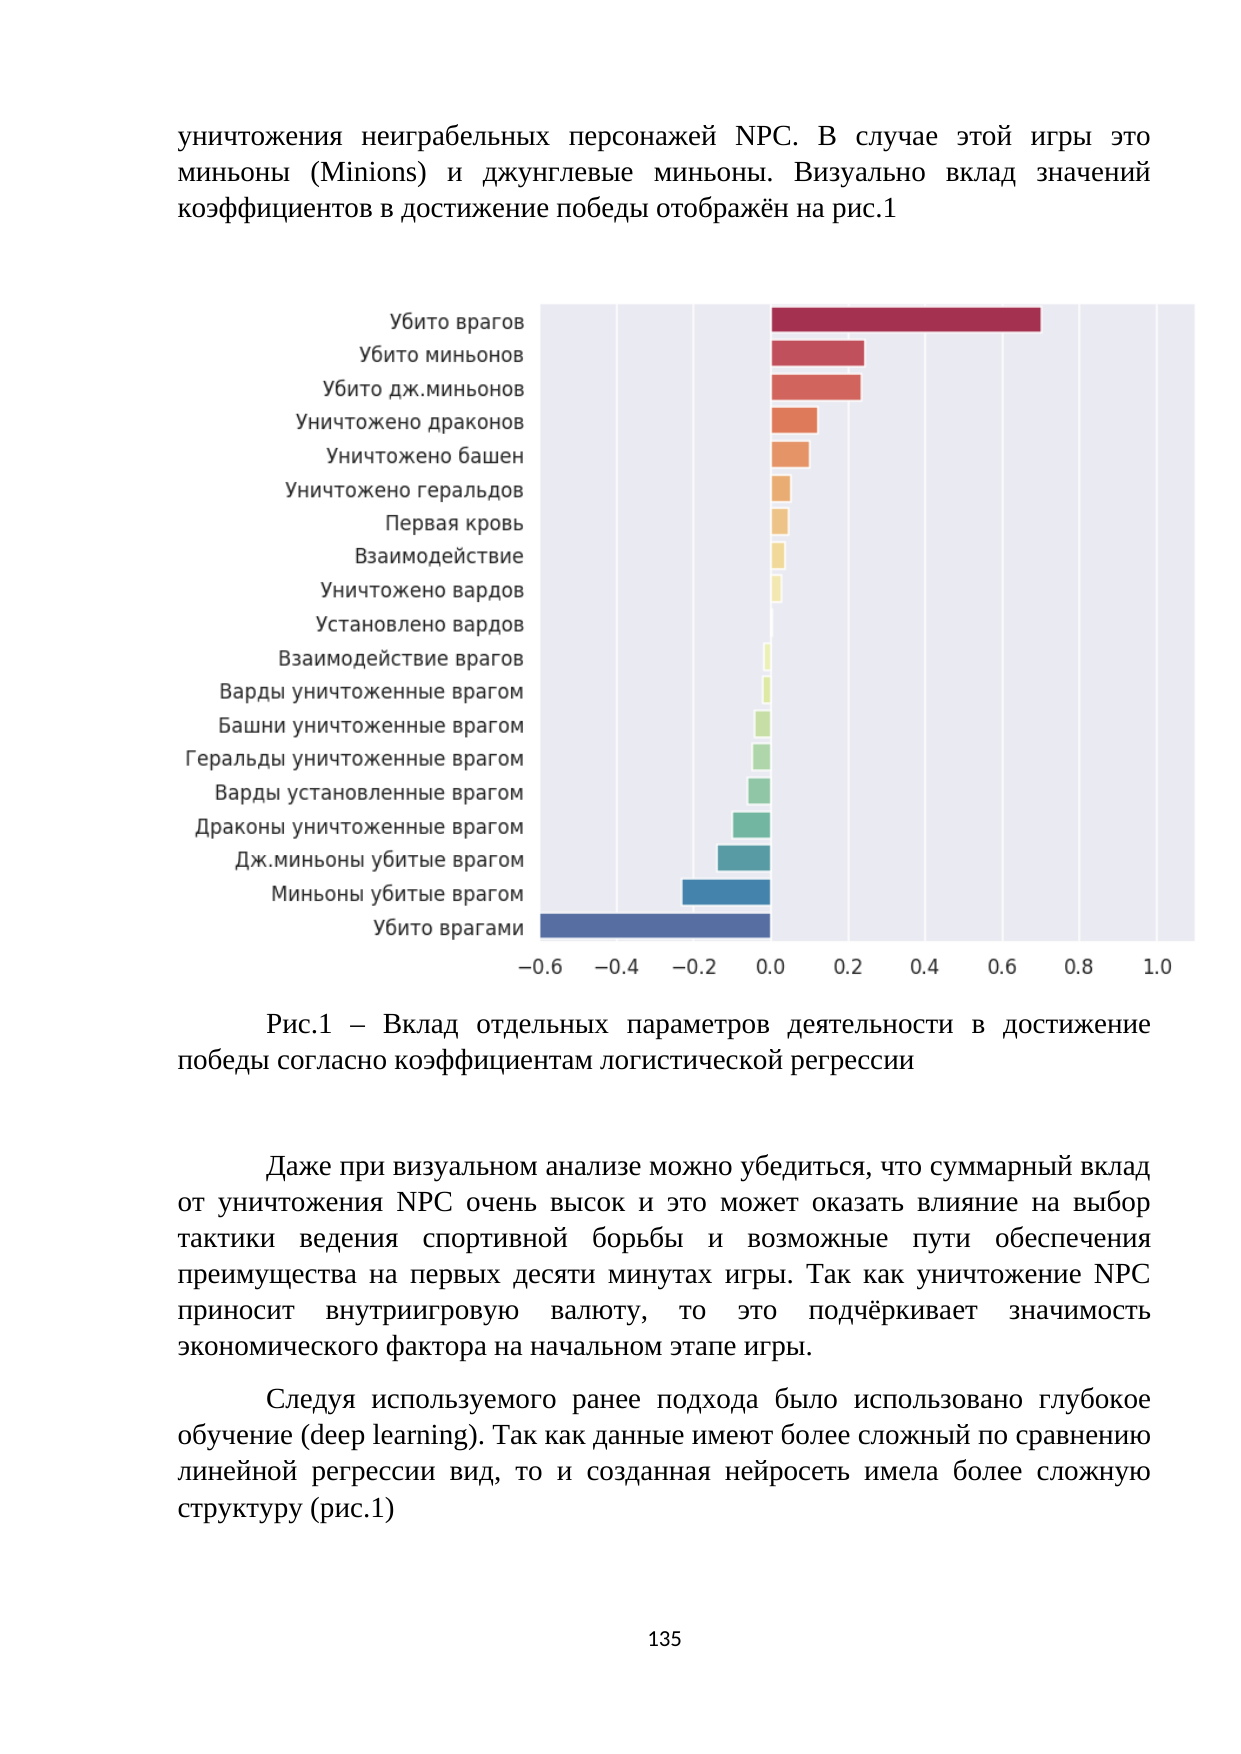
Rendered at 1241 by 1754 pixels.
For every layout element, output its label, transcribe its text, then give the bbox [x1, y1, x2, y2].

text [177, 118, 1152, 224]
picture [177, 296, 1204, 987]
text Рис.1 – Вклад отдельных параметров деятельности в достижение победы согласно коэффициентам логистической регрессии [177, 1006, 1152, 1076]
text Следуя используемого ранее подхода было использовано глубокое обучение (deep learning). Так как данные имеют более сложный по сравнению линейной регрессии вид, то и созданная нейросеть имела более сложную структуру (рис.1) [177, 1381, 1152, 1523]
text Даже при визуальном анализе можно убедиться, что суммарный вклад от уничтожения NPC очень высок и это может оказать влияние на выбор тактики ведения спортивной борьбы и возможные пути обеспечения преимущества на первых десяти минутах игры. Так как уничтожение NPC приносит внутриигровую валюту, то это подчёркивает значимость экономического фактора на начальном этапе игры. [177, 1148, 1152, 1362]
